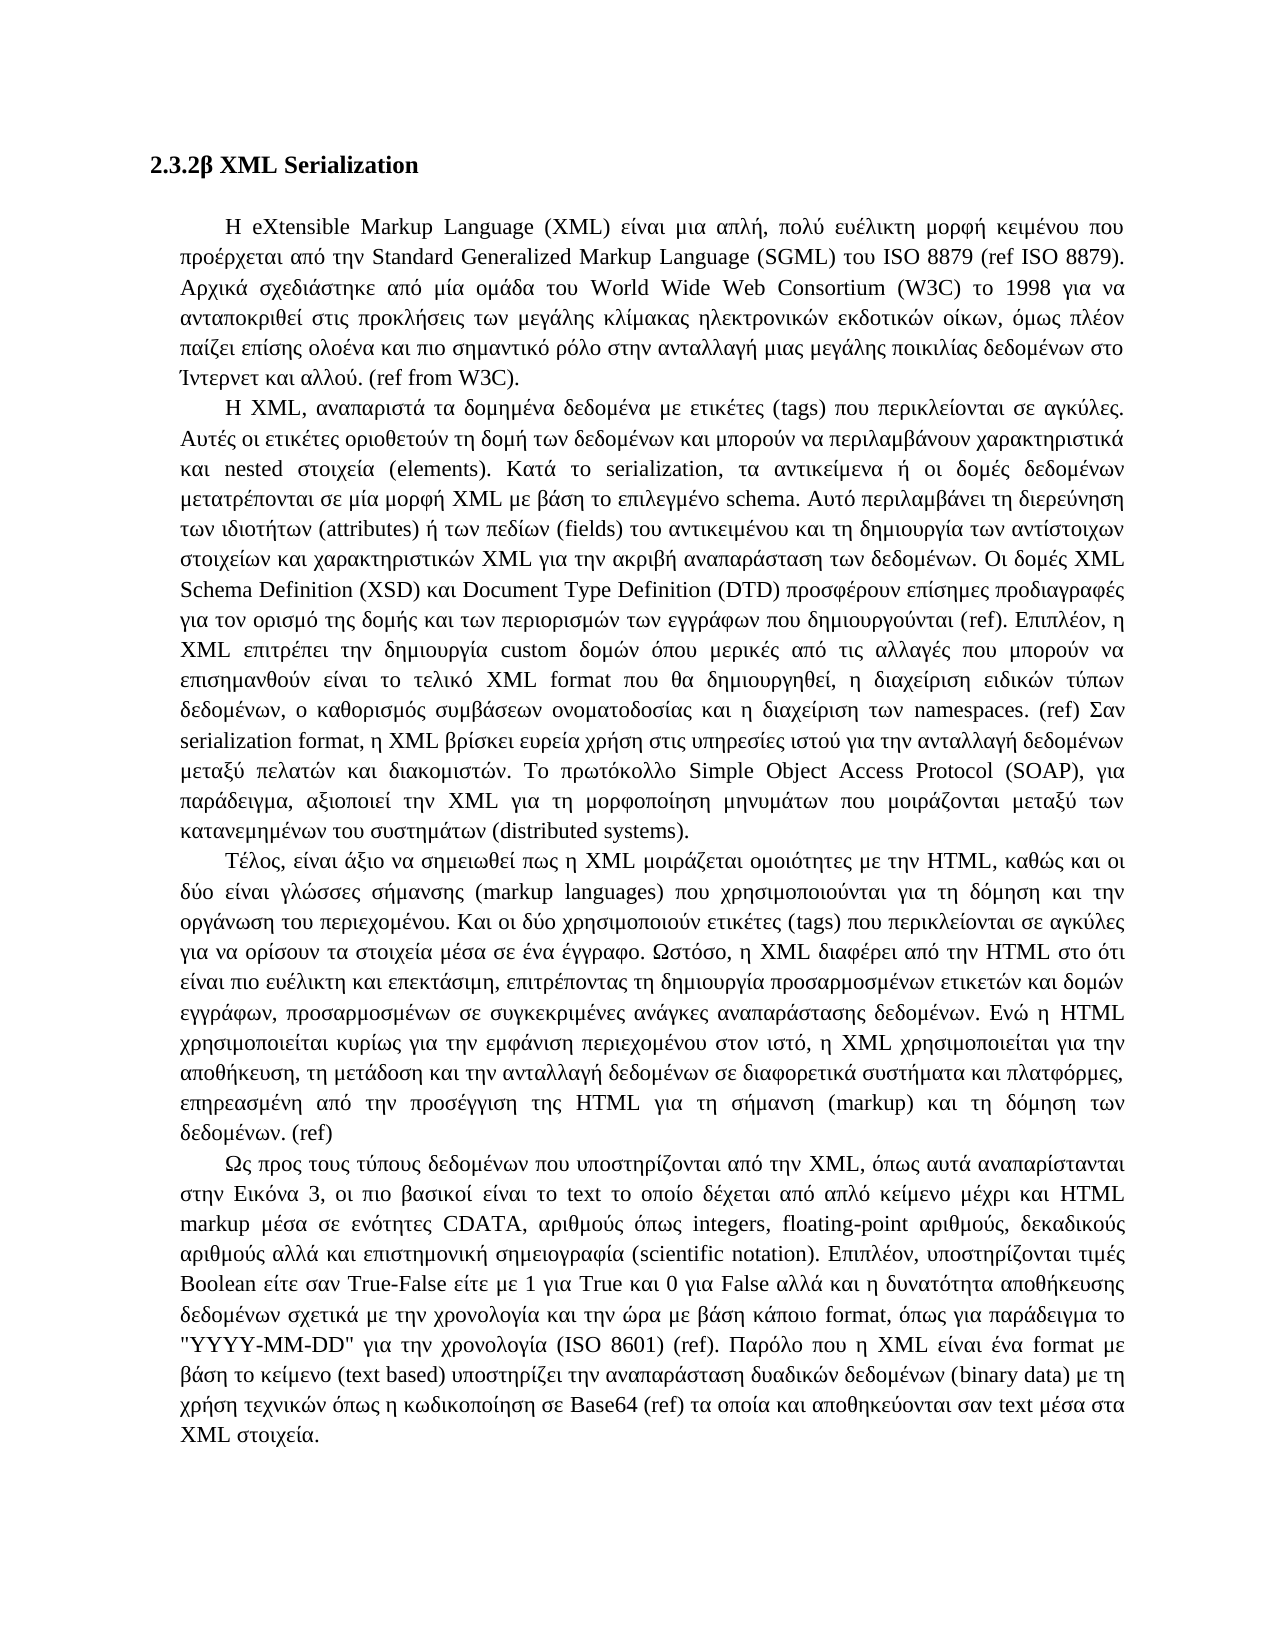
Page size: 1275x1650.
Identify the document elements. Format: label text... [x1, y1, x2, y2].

text Ως προς τους τύπους δεδομένων που υποστηρίζονται από την XML, όπως αυτά αναπαρίστανται στην Εικόνα 3, οι πιο βασικοί είναι το text το οποίο δέχεται από απλό κείμενο μέχρι και HTML markup μέσα σε ενότητες CDATA, αριθμούς όπως integers, floating-point αριθμούς, δεκαδικούς αριθμούς αλλά και επιστημονική σημειογραφία (scientific notation). Επιπλέον, υποστηρίζονται τιμές Boolean είτε σαν True-False είτε με 1 για True και 0 για False αλλά και η δυνατότητα αποθήκευσης δεδομένων σχετικά με την χρονολογία και την ώρα με βάση κάποιο format, όπως για παράδειγμα το "YYYY-MM-DD" για την χρονολογία (ISO 8601) (ref). Παρόλο που η XML είναι ένα format με βάση το κείμενο (text based) υποστηρίζει την αναπαράσταση δυαδικών δεδομένων (binary data) με τη χρήση τεχνικών όπως η κωδικοποίηση σε Base64 (ref) τα οποία και αποθηκεύονται σαν text μέσα στα XML στοιχεία. [180, 1367, 1125, 1448]
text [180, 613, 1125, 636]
text Η eXtensible Markup Language (XML) είναι μια απλή, πολύ ευέλικτη μορφή κειμένου που προέρχεται από την Standard Generalized Markup Language (SGML) του ISO 8879 (ref ISO 8879). Αρχικά σχεδιάστηκε από μία ομάδα του World Wide Web Consortium (W3C) το 1998 για να ανταποκριθεί στις προκλήσεις των μεγάλης κλίμακας ηλεκτρονικών εκδοτικών οίκων, όμως πλέον παίζει επίσης ολοένα και πιο σημαντικό ρόλο στην ανταλλαγή μιας μεγάλης ποικιλίας δεδομένων στο Ίντερνετ και αλλού. (ref from W3C). [180, 213, 1125, 274]
subtitle 2.3.2β XML Serialization [150, 150, 1125, 179]
text Η XML, αναπαριστά τα δομημένα δεδομένα με ετικέτες (tags) που περικλείονται σε αγκύλες. Αυτές οι ετικέτες οριοθετούν τη δομή των δεδομένων και μπορούν να περιλαμβάνουν χαρακτηριστικά και nested στοιχεία (elements). Κατά το serialization, τα αντικείμενα ή οι δομές δεδομένων μετατρέπονται σε μία μορφή XML με βάση το επιλεγμένο schema. Αυτό περιλαμβάνει τη διερεύνηση των ιδιοτήτων (attributes) ή των πεδίων (fields) του αντικειμένου και τη δημιουργία των αντίστοιχων στοιχείων και χαρακτηριστικών XML για την ακριβή αναπαράσταση των δεδομένων. Οι δομές XML Schema Definition (XSD) και Document Type Definition (DTD) προσφέρουν επίσημες προδιαγραφές για τον ορισμό της δομής και των περιορισμών των εγγράφων που δημιουργούνται (ref). Επιπλέον, η XML επιτρέπει την δημιουργία custom δομών όπου μερικές από τις αλλαγές που μπορούν να επισημανθούν είναι το τελικό XML format που θα δημιουργηθεί, η διαχείριση ειδικών τύπων δεδομένων, ο καθορισμός συμβάσεων ονοματοδοσίας και η διαχείριση των namespaces. (ref) Σαν serialization format, η XML βρίσκει ευρεία χρήση στις υπηρεσίες ιστού για την ανταλλαγή δεδομένων μεταξύ πελατών και διακομιστών. Το πρωτόκολλο Simple Object Access Protocol (SOAP), για παράδειγμα, αξιοποιεί την XML για τη μορφοποίηση μηνυμάτων που μοιράζονται μεταξύ των κατανεμημένων του συστημάτων (distributed systems). [180, 511, 1125, 611]
text Η eXtensible Markup Language (XML) είναι μια απλή, πολύ ευέλικτη μορφή κειμένου που προέρχεται από την Standard Generalized Markup Language (SGML) του ISO 8879 (ref ISO 8879). Αρχικά σχεδιάστηκε από μία ομάδα του World Wide Web Consortium (W3C) το 1998 για να ανταποκριθεί στις προκλήσεις των μεγάλης κλίμακας ηλεκτρονικών εκδοτικών οίκων, όμως πλέον παίζει επίσης ολοένα και πιο σημαντικό ρόλο στην ανταλλαγή μιας μεγάλης ποικιλίας δεδομένων στο Ίντερνετ και αλλού. (ref from W3C). [180, 360, 1125, 391]
